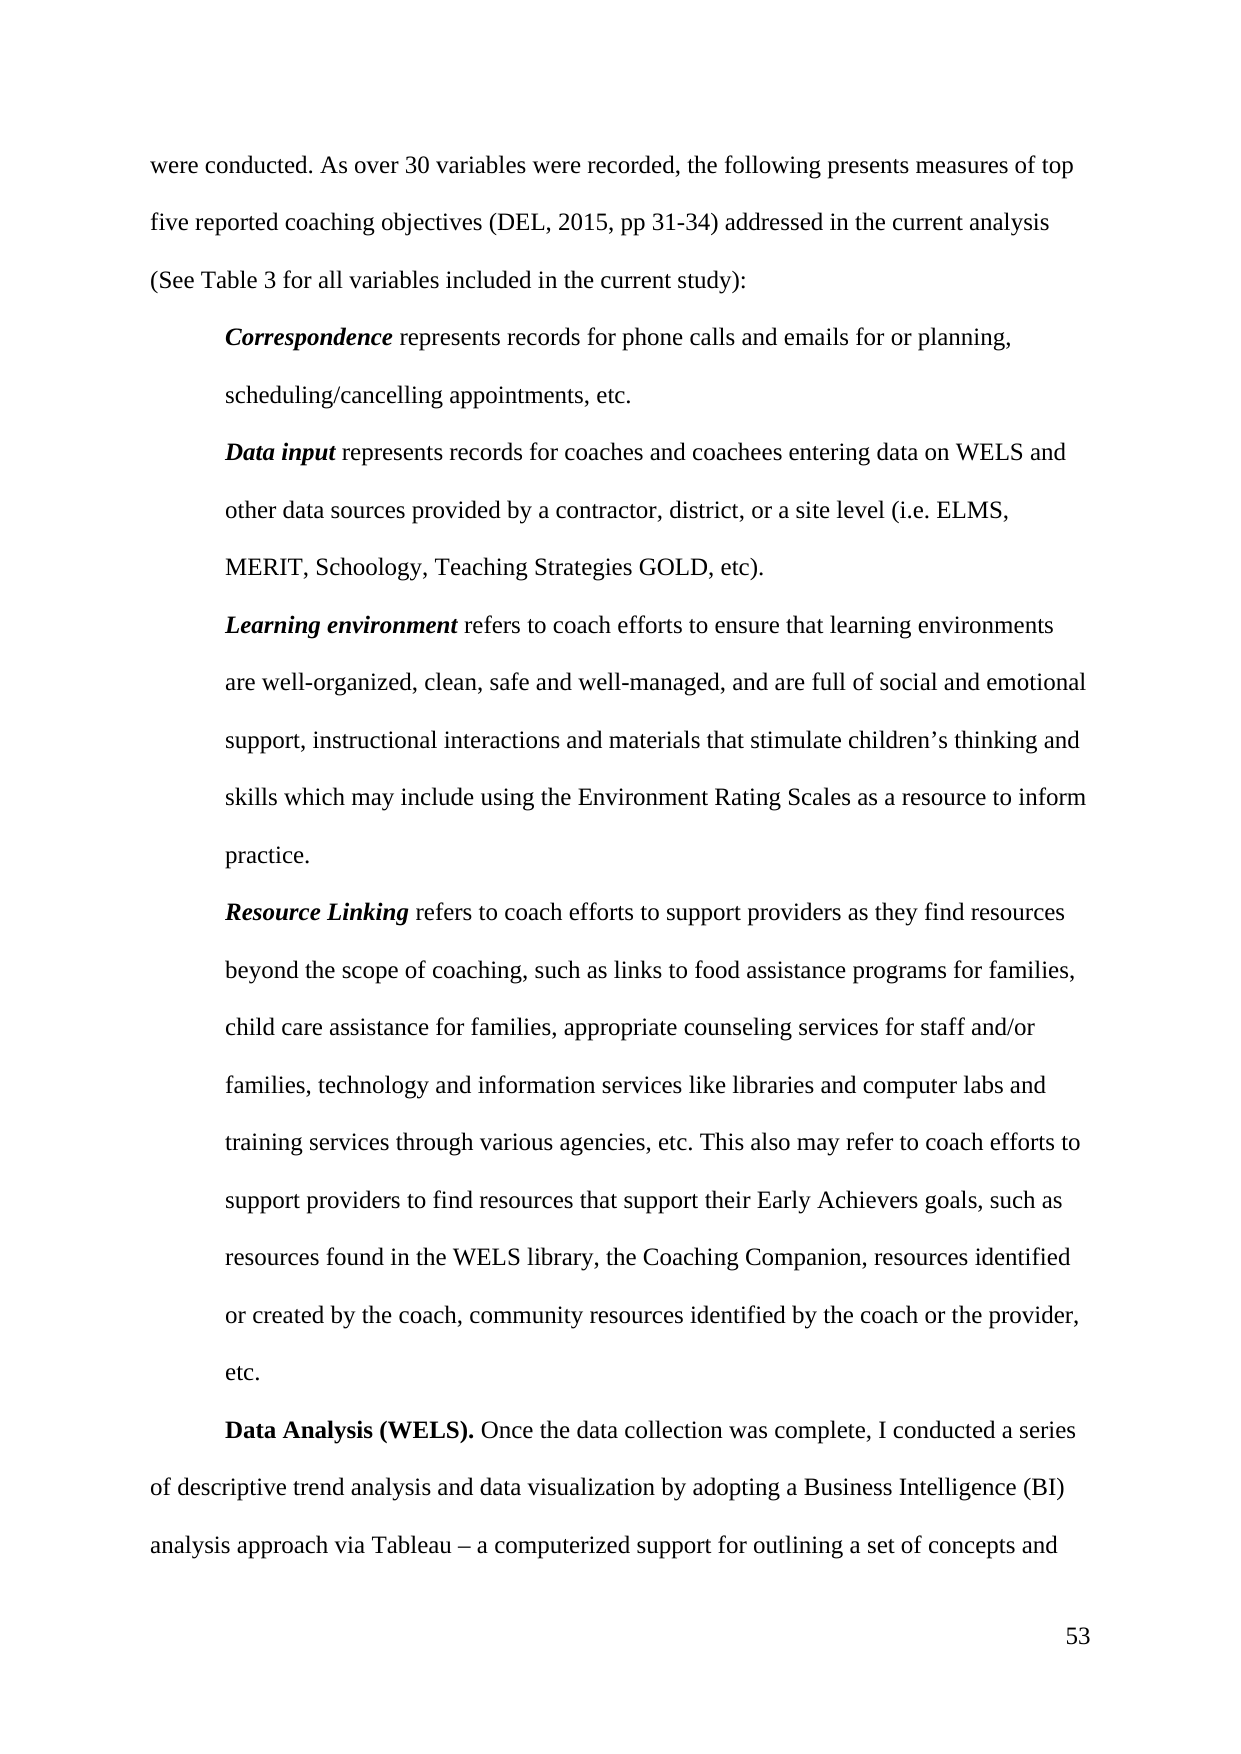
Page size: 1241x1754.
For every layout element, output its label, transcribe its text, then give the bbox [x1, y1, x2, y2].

text Correspondence represents records for phone calls and emails for or planning, scheduling/cancelling appointments, etc. [225, 322, 1090, 409]
text Resource Linking refers to coach efforts to support providers as they find resources beyond the scope of coaching, such as links to food assistance programs for families, child care assistance for families, appropriate counseling services for staff and/or families, technology and information services like libraries and computer labs and training services through various agencies, etc. This also may refer to coach efforts to support providers to find resources that support their Early Achievers goals, such as resources found in the WELS library, the Coaching Companion, resources identified or created by the coach, community resources identified by the coach or the provider, etc. [225, 897, 1090, 1386]
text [150, 1415, 1090, 1559]
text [150, 150, 1090, 294]
text Data input represents records for coaches and coachees entering data on WELS and other data sources provided by a contractor, district, or a site level (i.e. ELMS, MERIT, Schoology, Teaching Strategies GOLD, etc). [225, 437, 1090, 581]
text Learning environment refers to coach efforts to ensure that learning environments are well-organized, clean, safe and well-managed, and are full of social and emotional support, instructional interactions and materials that stimulate children’s thinking and skills which may include using the Environment Rating Scales as a resource to inform practice. [225, 610, 1090, 869]
